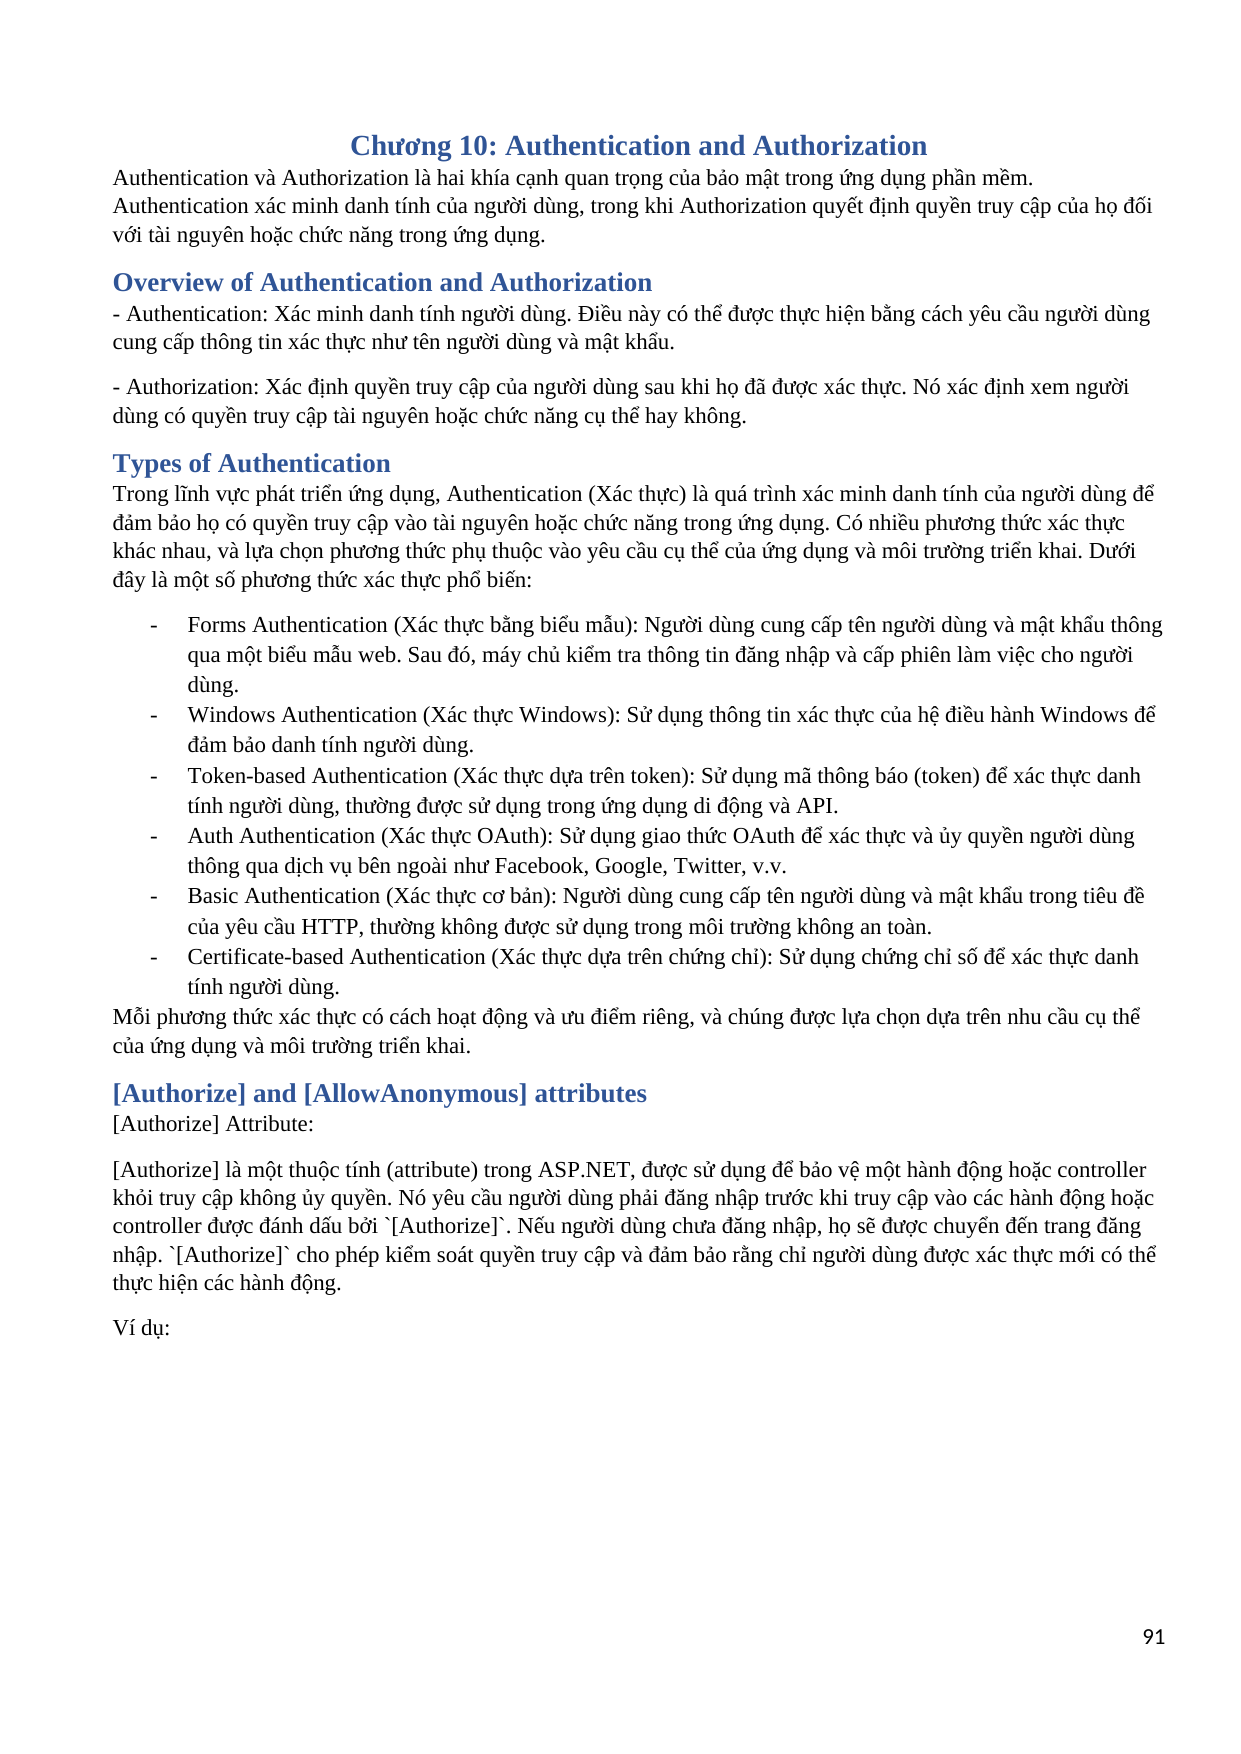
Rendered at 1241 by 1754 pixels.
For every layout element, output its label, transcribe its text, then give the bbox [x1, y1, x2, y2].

list Token-based Authentication (Xác thực dựa trên token): Sử dụng mã thông báo (token) để xác thực danh tính người dùng, thường được sử dụng trong ứng dụng di động và API. [150, 762, 1165, 818]
text [Authorize] là một thuộc tính (attribute) trong ASP.NET, được sử dụng để bảo vệ một hành động hoặc controller khỏi truy cập không ủy quyền. Nó yêu cầu người dùng phải đăng nhập trước khi truy cập vào các hành động hoặc controller được đánh dấu bởi `[Authorize]`. Nếu người dùng chưa đăng nhập, họ sẽ được chuyển đến trang đăng nhập. `[Authorize]` cho phép kiểm soát quyền truy cập và đảm bảo rằng chỉ người dùng được xác thực mới có thể thực hiện các hành động. [112, 1156, 1165, 1296]
text - Authorization: Xác định quyền truy cập của người dùng sau khi họ đã được xác thực. Nó xác định xem người dùng có quyền truy cập tài nguyên hoặc chức năng cụ thể hay không. [112, 373, 1165, 428]
subtitle Types of Authentication [112, 447, 1165, 478]
subtitle [Authorize] and [AllowAnonymous] attributes [112, 1077, 1165, 1108]
list Auth Authentication (Xác thực OAuth): Sử dụng giao thức OAuth để xác thực và ủy quyền người dùng thông qua dịch vụ bên ngoài như Facebook, Google, Twitter, v.v. [150, 822, 1165, 879]
list Certificate-based Authentication (Xác thực dựa trên chứng chỉ): Sử dụng chứng chỉ số để xác thực danh tính người dùng. [150, 943, 1165, 999]
text - Authentication: Xác minh danh tính người dùng. Điều này có thể được thực hiện bằng cách yêu cầu người dùng cung cấp thông tin xác thực như tên người dùng và mật khẩu. [112, 300, 1165, 354]
text Trong lĩnh vực phát triển ứng dụng, Authentication (Xác thực) là quá trình xác minh danh tính của người dùng để đảm bảo họ có quyền truy cập vào tài nguyên hoặc chức năng trong ứng dụng. Có nhiều phương thức xác thực khác nhau, và lựa chọn phương thức phụ thuộc vào yêu cầu cụ thể của ứng dụng và môi trường triển khai. Dưới đây là một số phương thức xác thực phổ biến: [112, 480, 1165, 592]
text Mỗi phương thức xác thực có cách hoạt động và ưu điểm riêng, và chúng được lựa chọn dựa trên nhu cầu cụ thể của ứng dụng và môi trường triển khai. [112, 1003, 1165, 1058]
text Authentication và Authorization là hai khía cạnh quan trọng của bảo mật trong ứng dụng phần mềm. Authentication xác minh danh tính của người dùng, trong khi Authorization quyết định quyền truy cập của họ đối với tài nguyên hoặc chức năng trong ứng dụng. [112, 164, 1165, 247]
list Windows Authentication (Xác thực Windows): Sử dụng thông tin xác thực của hệ điều hành Windows để đảm bảo danh tính người dùng. [150, 701, 1165, 758]
list Forms Authentication (Xác thực bằng biểu mẫu): Người dùng cung cấp tên người dùng và mật khẩu thông qua một biểu mẫu web. Sau đó, máy chủ kiểm tra thông tin đăng nhập và cấp phiên làm việc cho người dùng. [150, 611, 1165, 697]
text Ví dụ: [112, 1314, 1165, 1341]
subtitle Overview of Authentication and Authorization [112, 266, 1165, 297]
subtitle Chương 10: Authentication and Authorization [112, 128, 1165, 162]
text [Authorize] Attribute: [112, 1111, 1165, 1137]
list Basic Authentication (Xác thực cơ bản): Người dùng cung cấp tên người dùng và mật khẩu trong tiêu đề của yêu cầu HTTP, thường không được sử dụng trong môi trường không an toàn. [150, 883, 1165, 939]
